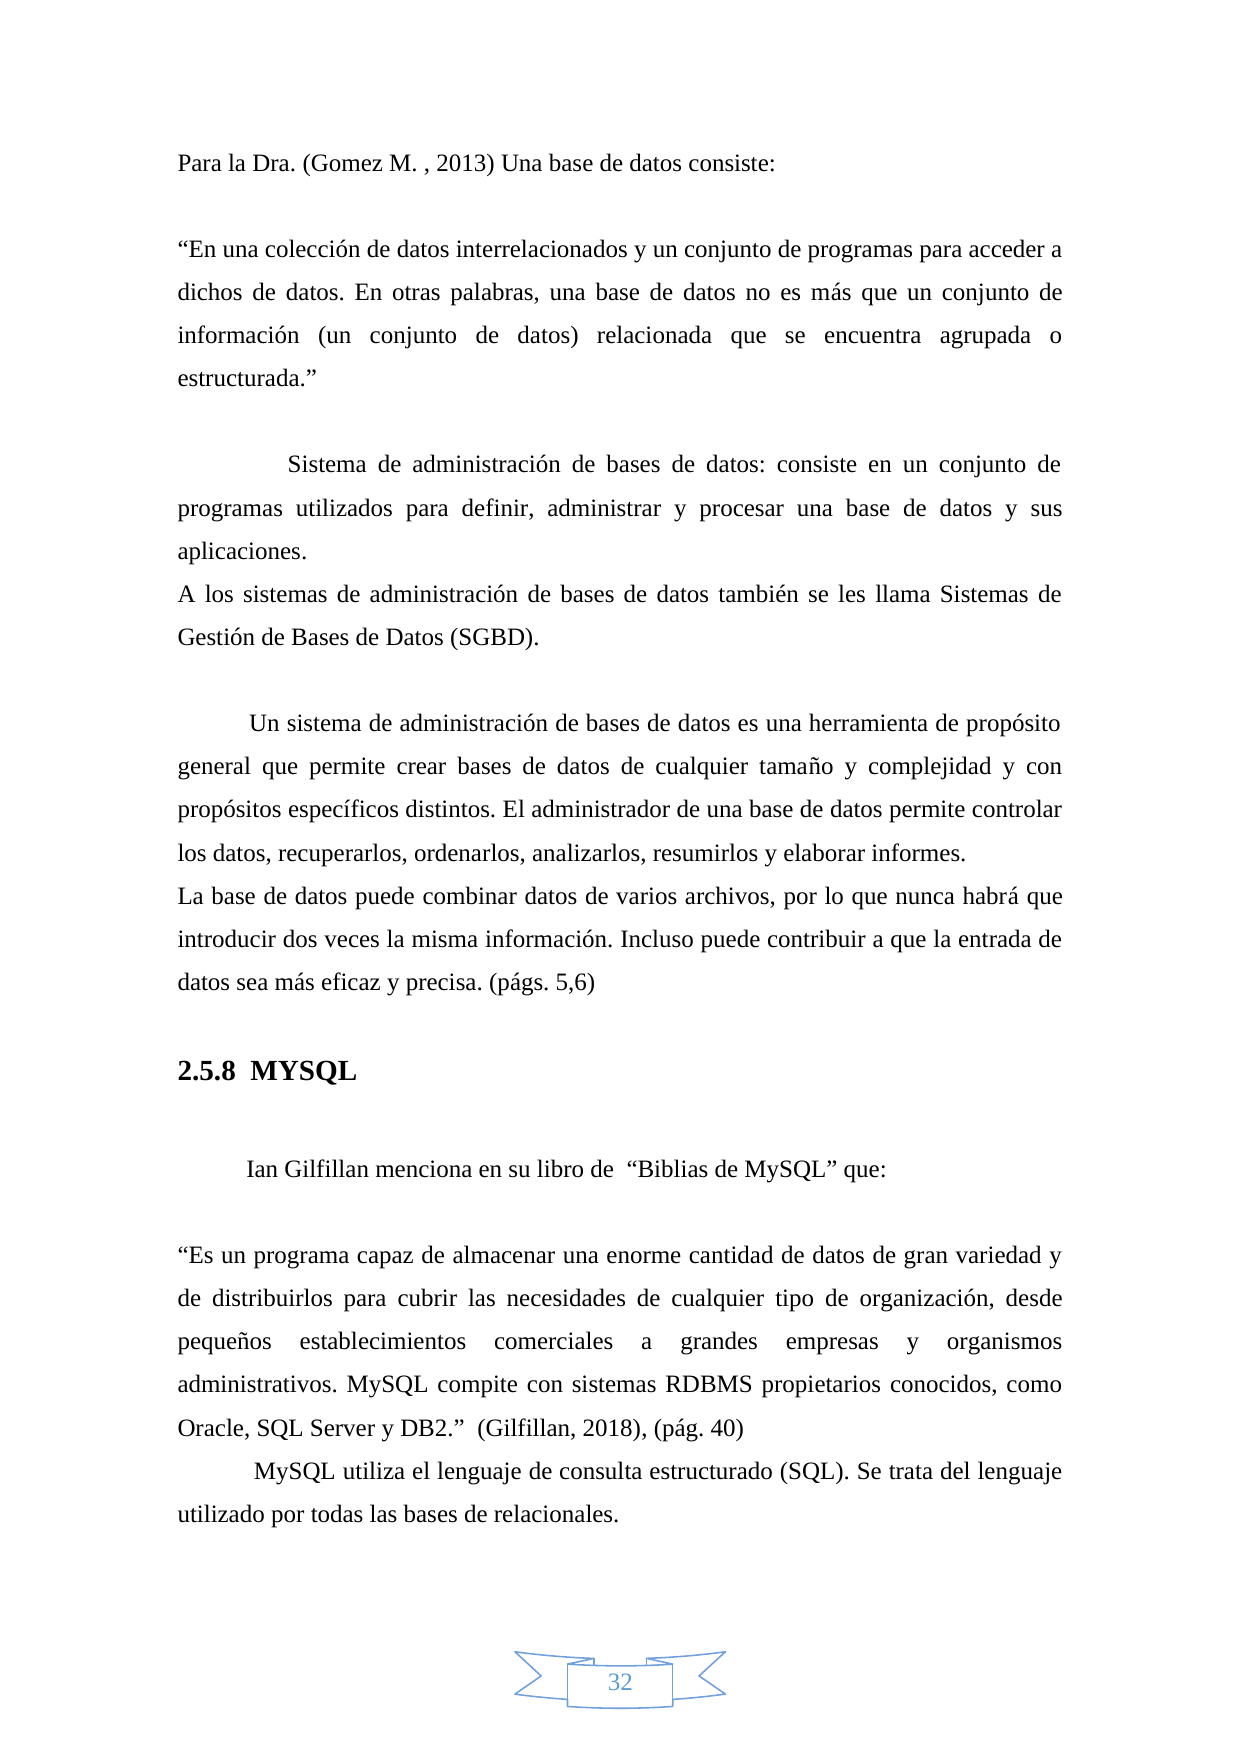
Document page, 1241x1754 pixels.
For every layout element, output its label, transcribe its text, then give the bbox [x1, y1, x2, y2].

text A los sistemas de administración de bases de datos también se les llama Sistemas de Gestión de Bases de Datos (SGBD). [177, 579, 1063, 651]
text “En una colección de datos interrelacionados y un conjunto de programas para acceder a dichos de datos. En otras palabras, una base de datos no es más que un conjunto de información (un conjunto de datos) relacionada que se encuentra agrupada o estructurada.” [177, 234, 1063, 392]
text “Es un programa capaz de almacenar una enorme cantidad de datos de gran variedad y de distribuirlos para cubrir las necesidades de cualquier tipo de organización, desde pequeños establecimientos comerciales a grandes empresas y organismos administrativos. MySQL compite con sistemas RDBMS propietarios conocidos, como Oracle, SQL Server y DB2.” , (pág. 40) [177, 1240, 1063, 1441]
text La base de datos puede combinar datos de varios archivos, por lo que nunca habrá que introducir dos veces la misma información. Incluso puede contribuir a que la entrada de datos sea más eficaz y precisa. (págs. 5,6) [177, 881, 1063, 996]
text 2.5.8 MYSQL [177, 1053, 1063, 1087]
text Un sistema de administración de bases de datos es una herramienta de propósito general que permite crear bases de datos de cualquier tamaño y complejidad y con propósitos específicos distintos. El administrador de una base de datos permite controlar los datos, recuperarlos, ordenarlos, analizarlos, resumirlos y elaborar informes. [177, 708, 1063, 866]
text Ian Gilfillan menciona en su libro de “Biblias de MySQL” que: [177, 1154, 1063, 1183]
text Sistema de administración de bases de datos: consiste en un conjunto de programas utilizados para definir, administrar y procesar una base de datos y sus aplicaciones. [177, 449, 1063, 564]
text MySQL utiliza el lenguaje de consulta estructurado (SQL). Se trata del lenguaje utilizado por todas las bases de relacionales. [177, 1456, 1063, 1528]
text Para la Dra. Una base de datos consiste: [177, 148, 1063, 176]
